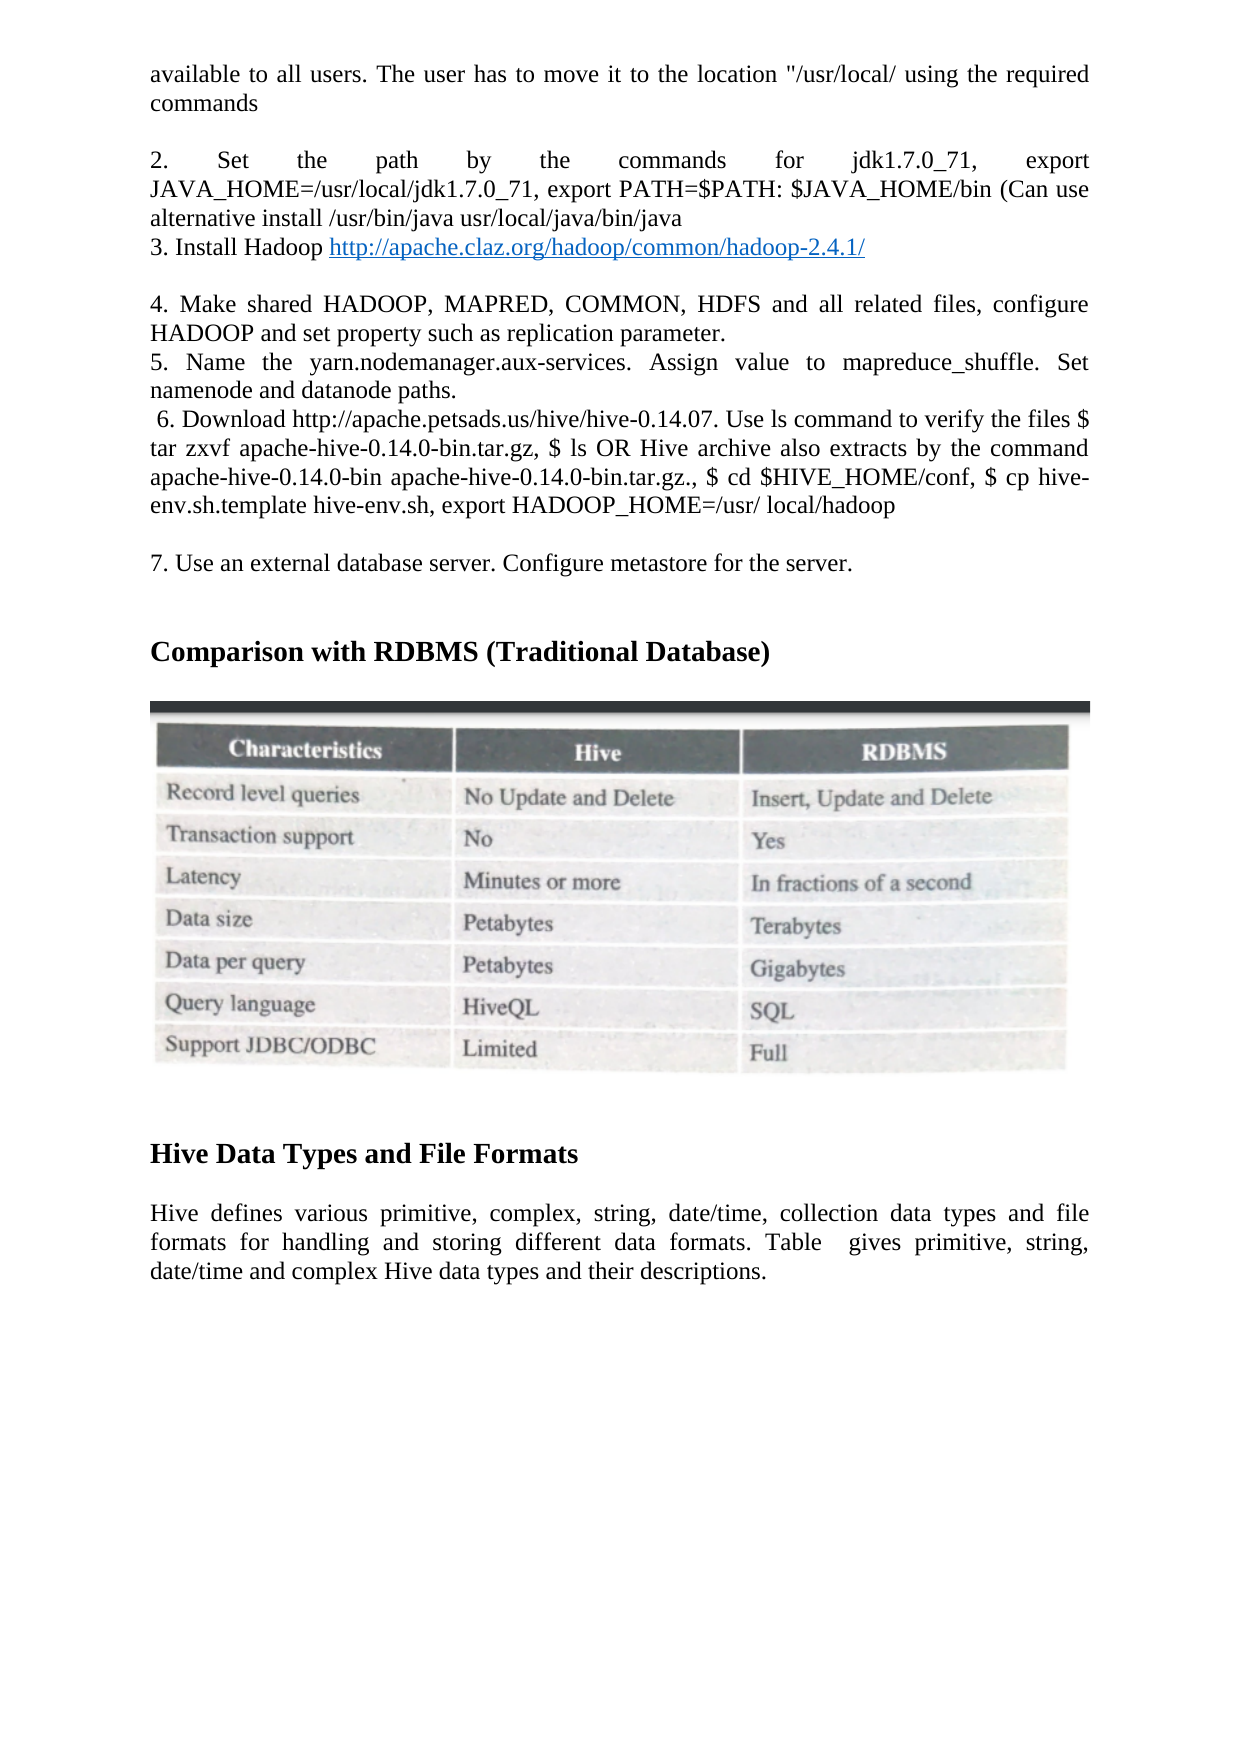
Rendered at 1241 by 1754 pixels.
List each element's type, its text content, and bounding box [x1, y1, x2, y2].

text 6. Download http://apache.petsads.us/hive/hive-0.14.07. Use ls command to verify the files $ tar zxvf apache-hive-0.14.0-bin.tar.gz, $ ls OR Hive archive also extracts by the command apache-hive-0.14.0-bin apache-hive-0.14.0-bin.tar.gz., $ cd $HIVE_HOME/conf, $ cp hive-env.sh.template hive-env.sh, export HADOOP_HOME=/usr/ local/hadoop [150, 404, 1090, 519]
text 7. Use an external database server. Configure metastore for the server. [150, 548, 1090, 577]
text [150, 59, 1090, 117]
text Comparison with RDBMS (Traditional Database) [150, 634, 1090, 668]
text 2. Set the path by the commands for jdk1.7.0_71, export JAVA_HOME=/usr/local/jdk1.7.0_71, export PATH=$PATH: $JAVA_HOME/bin (Can use alternative install /usr/bin/java usr/local/java/bin/java [150, 145, 1090, 232]
text 4. Make shared HADOOP, MAPRED, COMMON, HDFS and all related files, configure HADOOP and set property such as replication parameter. [150, 289, 1090, 347]
text 5. Name the yarn.nodemanager.aux-services. Assign value to mapreduce_shuffle. Set namenode and datanode paths. [150, 347, 1090, 404]
picture [150, 701, 1091, 1103]
text Hive Data Types and File Formats [150, 1136, 1090, 1170]
text Hive defines various primitive, complex, string, date/time, collection data types and file formats for handling and storing different data formats. Table gives primitive, string, date/time and complex Hive data types and their descriptions. [150, 1198, 1090, 1285]
text 3. Install Hadoop http://apache.claz.org/hadoop/common/hadoop-2.4.1/ [150, 232, 1090, 260]
